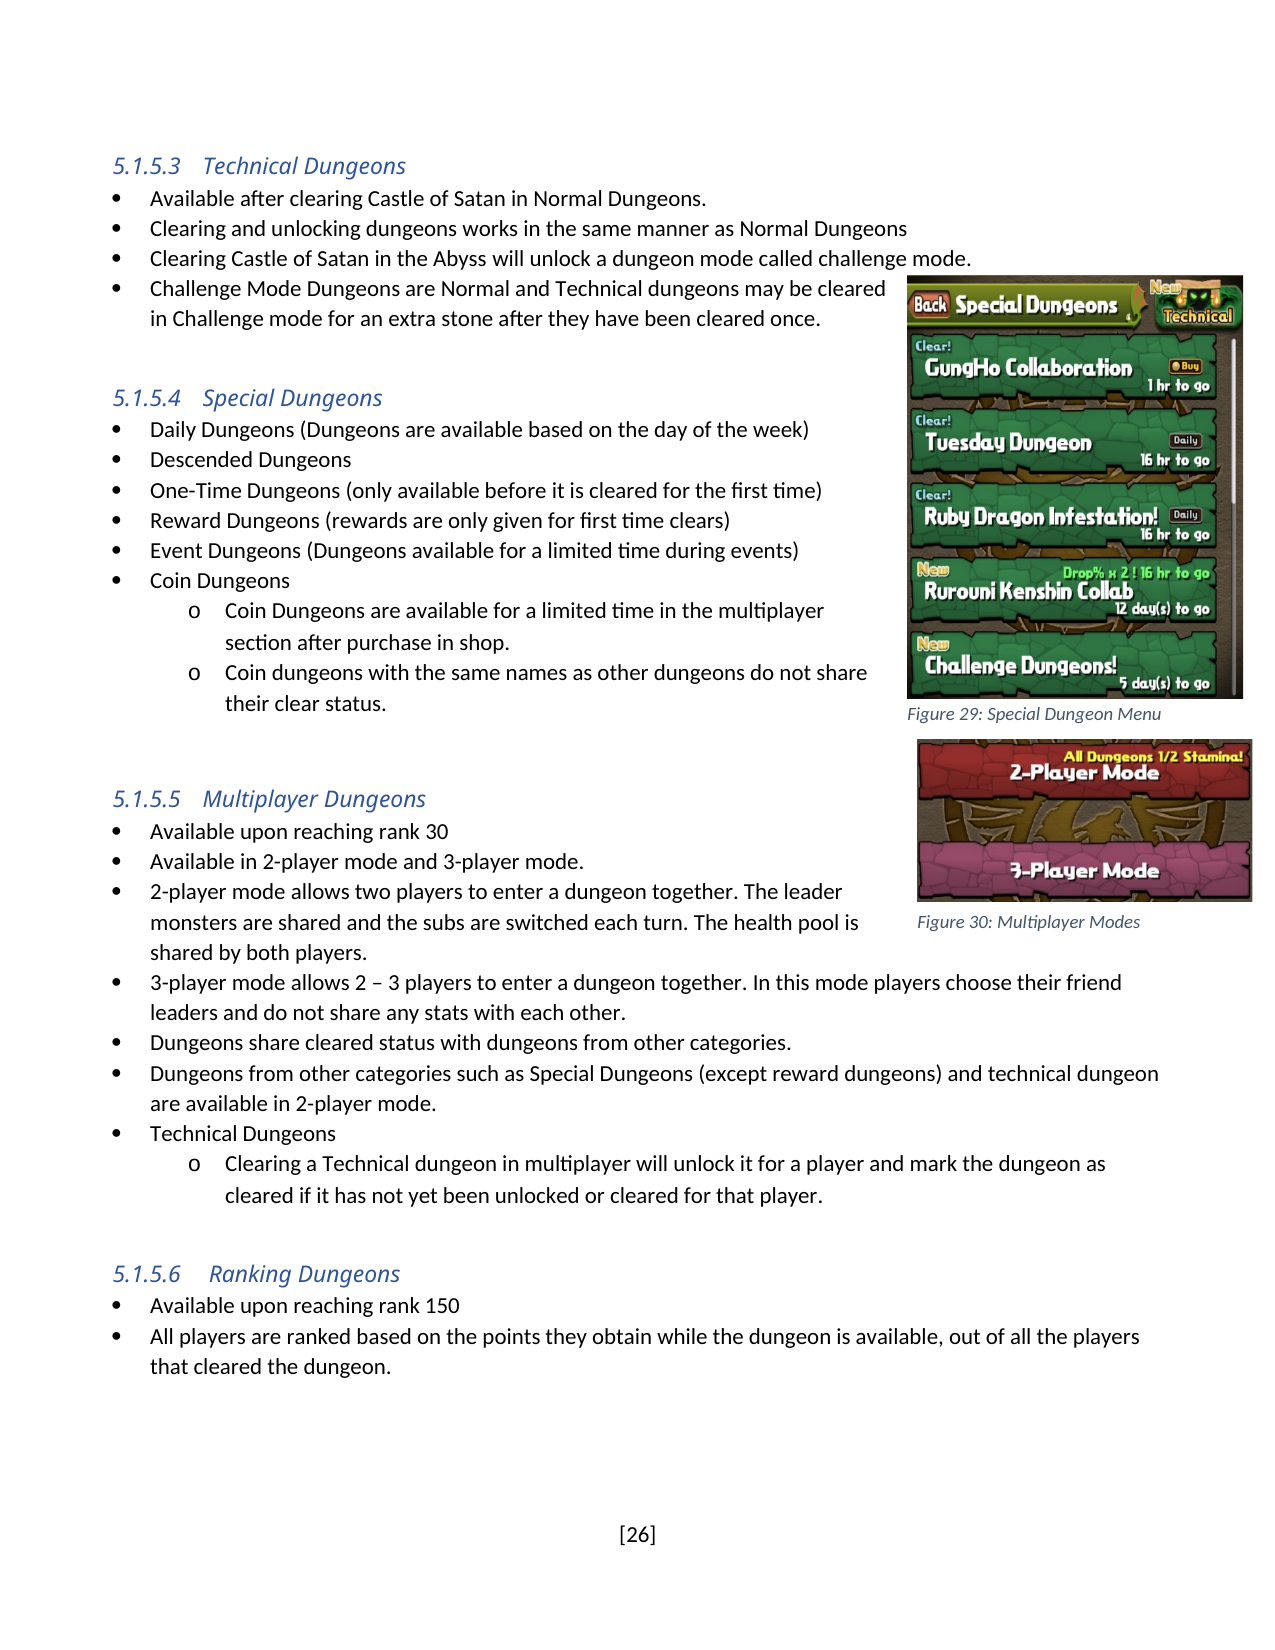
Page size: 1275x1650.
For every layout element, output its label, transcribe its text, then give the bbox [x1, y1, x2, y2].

list Coin Dungeons are available for a limited time in the multiplayer section after purchase in shop. [187, 597, 907, 656]
list One-Time Dungeons (only available before it is cleared for the first time) [112, 476, 907, 504]
subtitle Technical Dungeons [112, 150, 1162, 181]
list Technical Dungeons [112, 1119, 1162, 1147]
list Reward Dungeons (rewards are only given for first time clears) [112, 506, 907, 534]
list Dungeons from other categories such as Special Dungeons (except reward dungeons) and technical dungeon are available in 2-player mode. [112, 1059, 1162, 1117]
list Dungeons share cleared status with dungeons from other categories. [112, 1028, 1162, 1057]
list Descended Dungeons [112, 446, 907, 474]
subtitle Multiplayer Dungeons [112, 783, 917, 814]
list Coin Dungeons [112, 566, 907, 594]
list Daily Dungeons (Dungeons are available based on the day of the week) [112, 415, 907, 443]
list Available in 2-player mode and 3-player mode. [112, 847, 917, 875]
picture [917, 739, 1253, 902]
list 2-player mode allows two players to enter a dungeon together. The leader monsters are shared and the subs are switched each turn. The health pool is shared by both players. [112, 877, 1162, 966]
subtitle Ranking Dungeons [112, 1258, 1162, 1289]
list All players are ranked based on the points they obtain while the dungeon is available, out of all the players that cleared the dungeon. [112, 1322, 1162, 1380]
list Challenge Mode Dungeons are Normal and Technical dungeons may be cleared in Challenge mode for an extra stone after they have been cleared once. [112, 274, 1162, 333]
list Available upon reaching rank 30 [112, 817, 917, 845]
list 3-player mode allows 2 – 3 players to enter a dungeon together. In this mode players choose their friend leaders and do not share any stats with each other. [112, 968, 1162, 1026]
list Available after clearing Castle of Satan in Normal Dungeons. [112, 184, 1162, 212]
list Event Dungeons (Dungeons available for a limited time during events) [112, 536, 907, 564]
list Available upon reaching rank 150 [112, 1292, 1162, 1319]
list Coin dungeons with the same names as other dungeons do not share their clear status. [187, 658, 1162, 718]
list Clearing a Technical dungeon in multiplayer will unlock it for a player and mark the dungeon as cleared if it has not yet been unlocked or cleared for that player. [187, 1149, 1162, 1209]
subtitle Special Dungeons [112, 382, 907, 413]
list Clearing Castle of Satan in the Abyss will unlock a dungeon mode called challenge mode. [112, 244, 1162, 272]
picture [907, 275, 1244, 699]
list Clearing and unlocking dungeons works in the same manner as Normal Dungeons [112, 214, 1162, 242]
